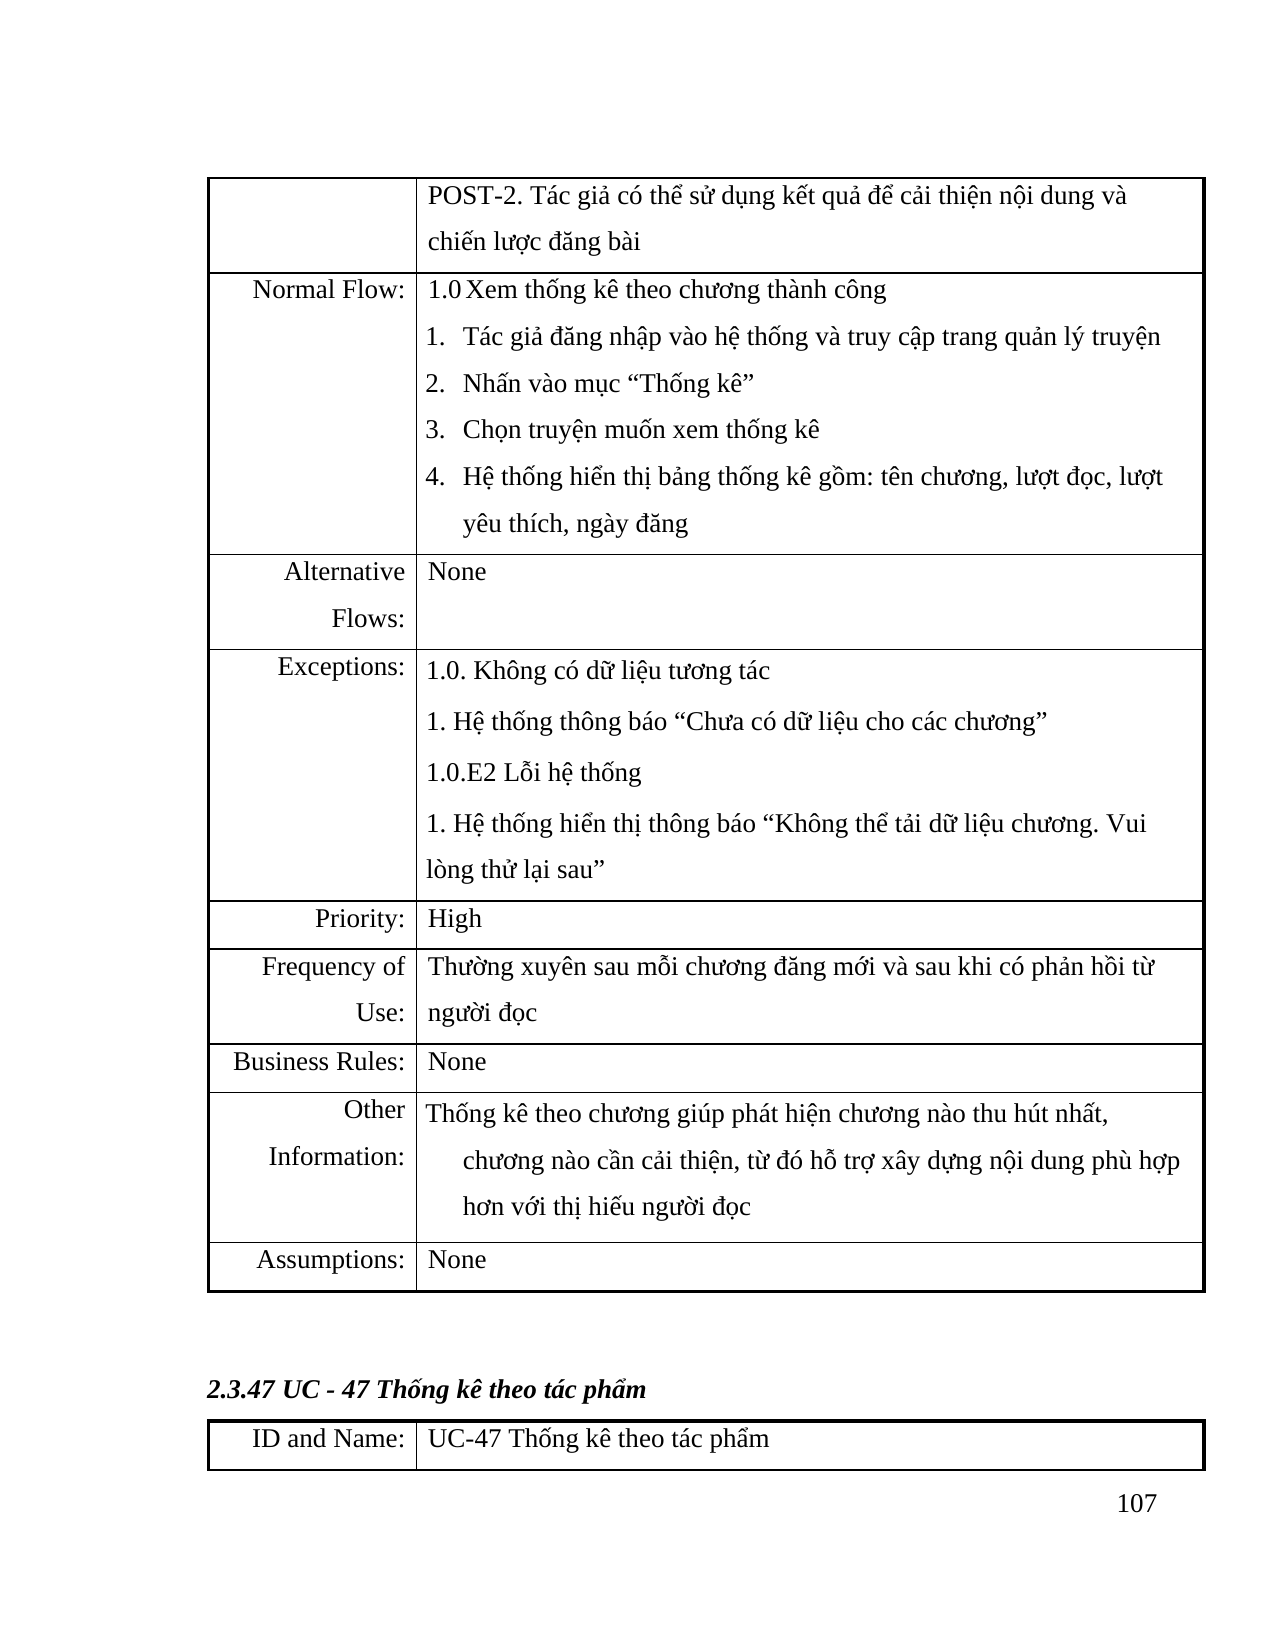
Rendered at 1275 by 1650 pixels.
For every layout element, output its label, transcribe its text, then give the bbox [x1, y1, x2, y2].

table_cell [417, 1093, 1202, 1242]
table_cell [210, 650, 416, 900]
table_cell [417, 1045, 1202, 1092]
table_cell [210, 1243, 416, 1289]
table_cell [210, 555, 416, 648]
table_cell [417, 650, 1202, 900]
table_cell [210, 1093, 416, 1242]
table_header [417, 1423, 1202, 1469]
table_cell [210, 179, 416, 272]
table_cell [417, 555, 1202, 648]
subtitle UC - 47 Thống kê theo tác phẩm [207, 1373, 1157, 1404]
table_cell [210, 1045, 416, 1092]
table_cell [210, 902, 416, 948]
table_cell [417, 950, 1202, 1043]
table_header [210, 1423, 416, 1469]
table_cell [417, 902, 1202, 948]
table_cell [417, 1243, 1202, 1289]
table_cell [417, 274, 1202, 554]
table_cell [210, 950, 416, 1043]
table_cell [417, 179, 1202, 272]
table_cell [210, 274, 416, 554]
